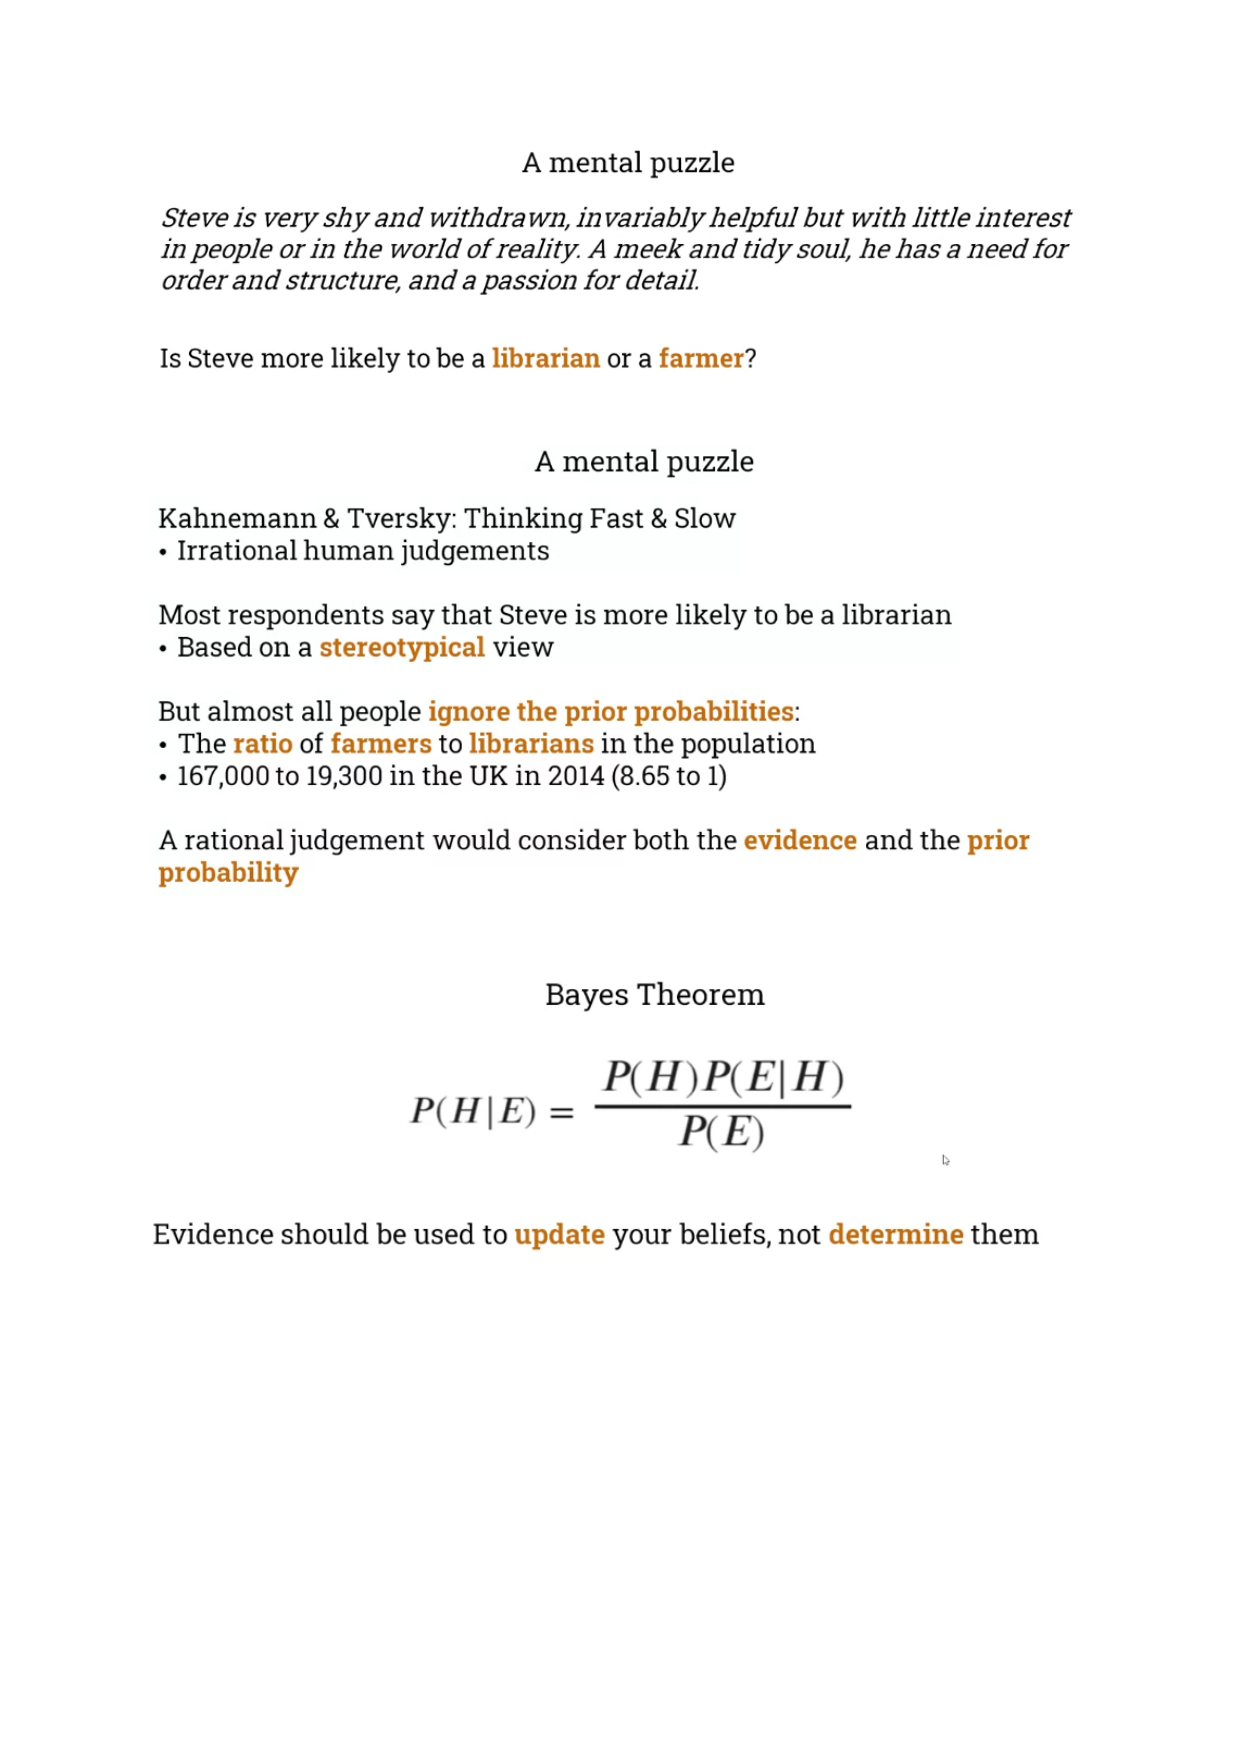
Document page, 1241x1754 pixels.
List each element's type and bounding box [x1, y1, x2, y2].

picture [150, 962, 1091, 1306]
picture [150, 150, 1091, 411]
picture [150, 430, 1091, 944]
